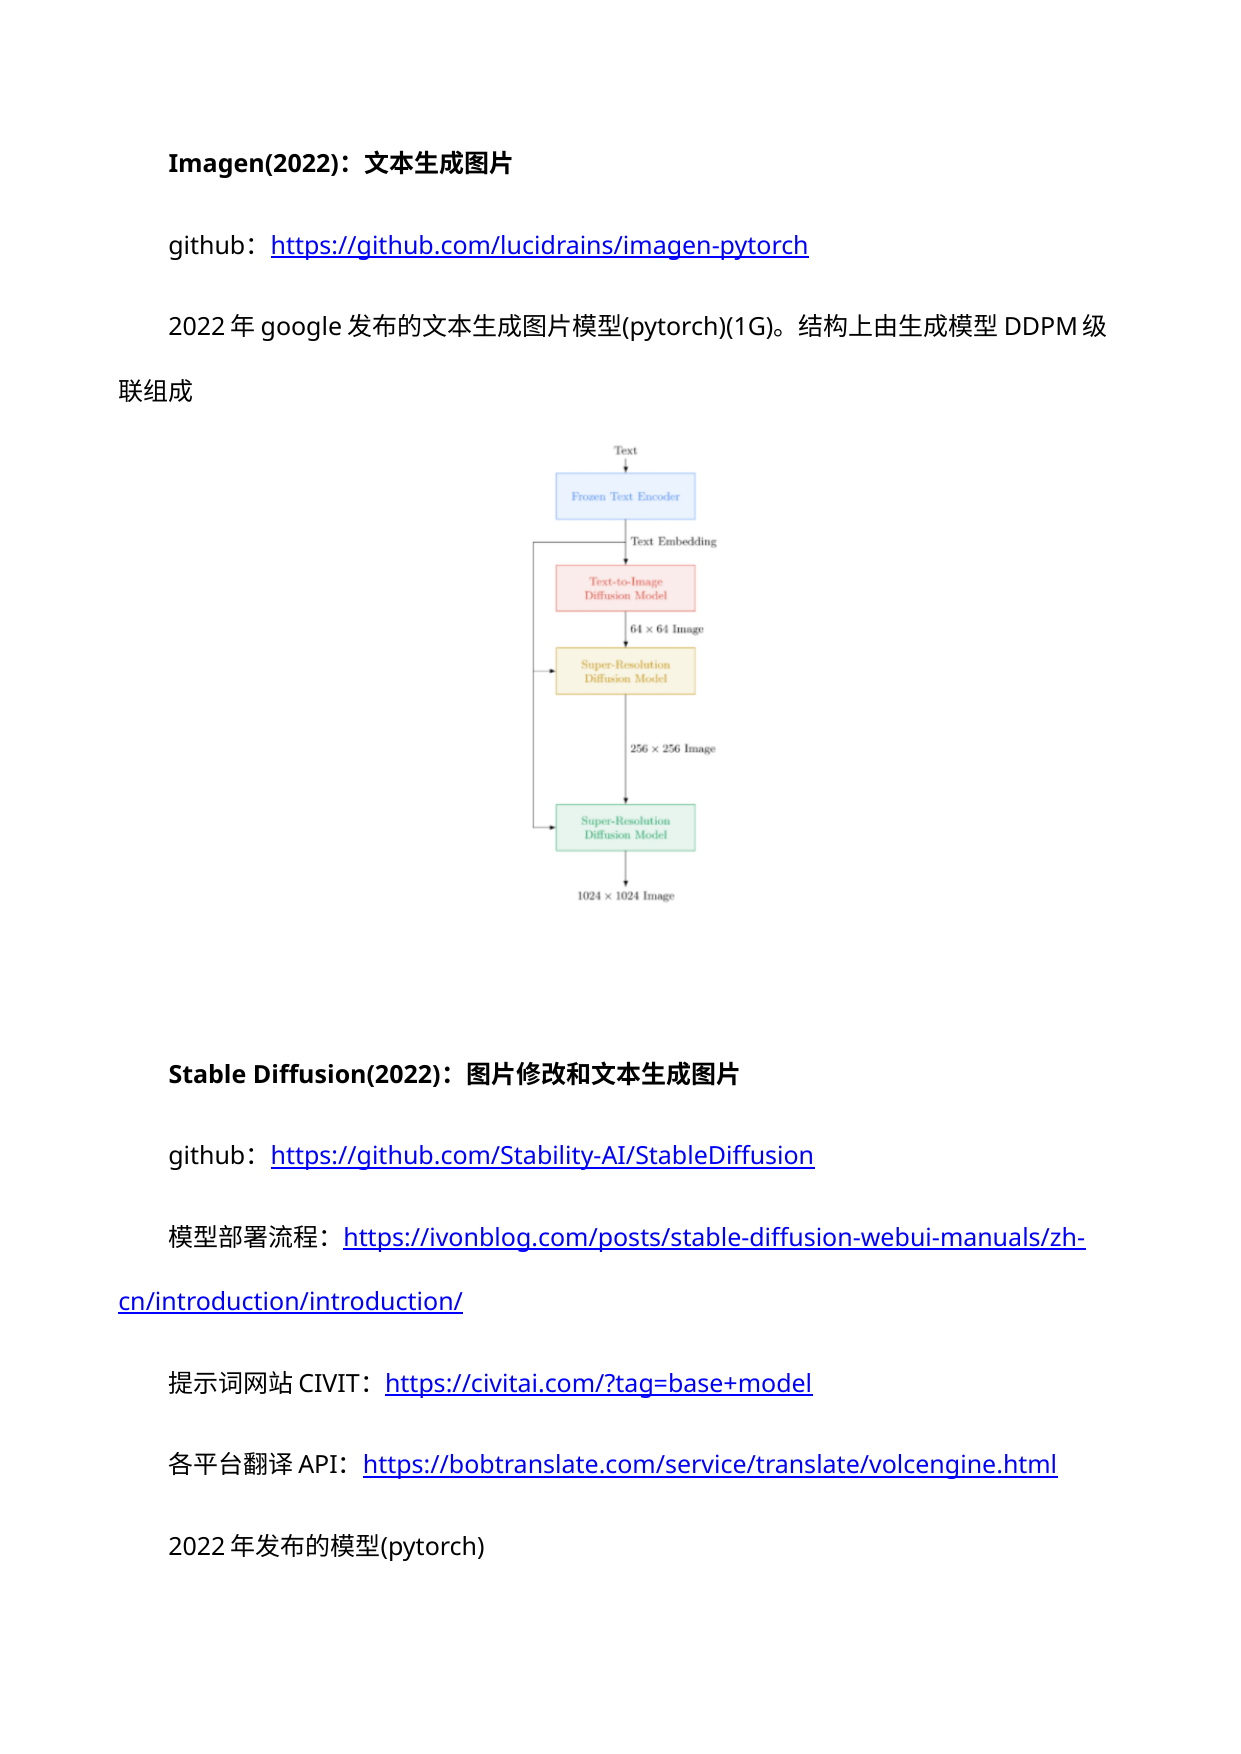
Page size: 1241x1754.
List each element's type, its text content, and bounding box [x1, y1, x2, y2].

text 模型部署流程：https://ivonblog.com/posts/stable-diffusion-webui-manuals/zh-cn/introduction/introduction/ [118, 1203, 1122, 1333]
text github：https://github.com/Stability-AI/StableDiffusion [118, 1121, 1122, 1186]
text 2022年发布的模型(pytorch) [118, 1512, 1122, 1577]
text github：https://github.com/lucidrains/imagen-pytorch [118, 211, 1122, 276]
text 提示词网站CIVIT：https://civitai.com/?tag=base+model [118, 1349, 1122, 1414]
picture [514, 438, 727, 911]
text Stable Diffusion(2022)：图片修改和文本生成图片 [118, 1040, 1122, 1105]
text 各平台翻译API：https://bobtranslate.com/service/translate/volcengine.html [118, 1431, 1122, 1496]
text 2022年google发布的文本生成图片模型(pytorch)(1G)。结构上由生成模型DDPM级联组成 [118, 292, 1122, 422]
text Imagen(2022)：文本生成图片 [118, 129, 1122, 194]
